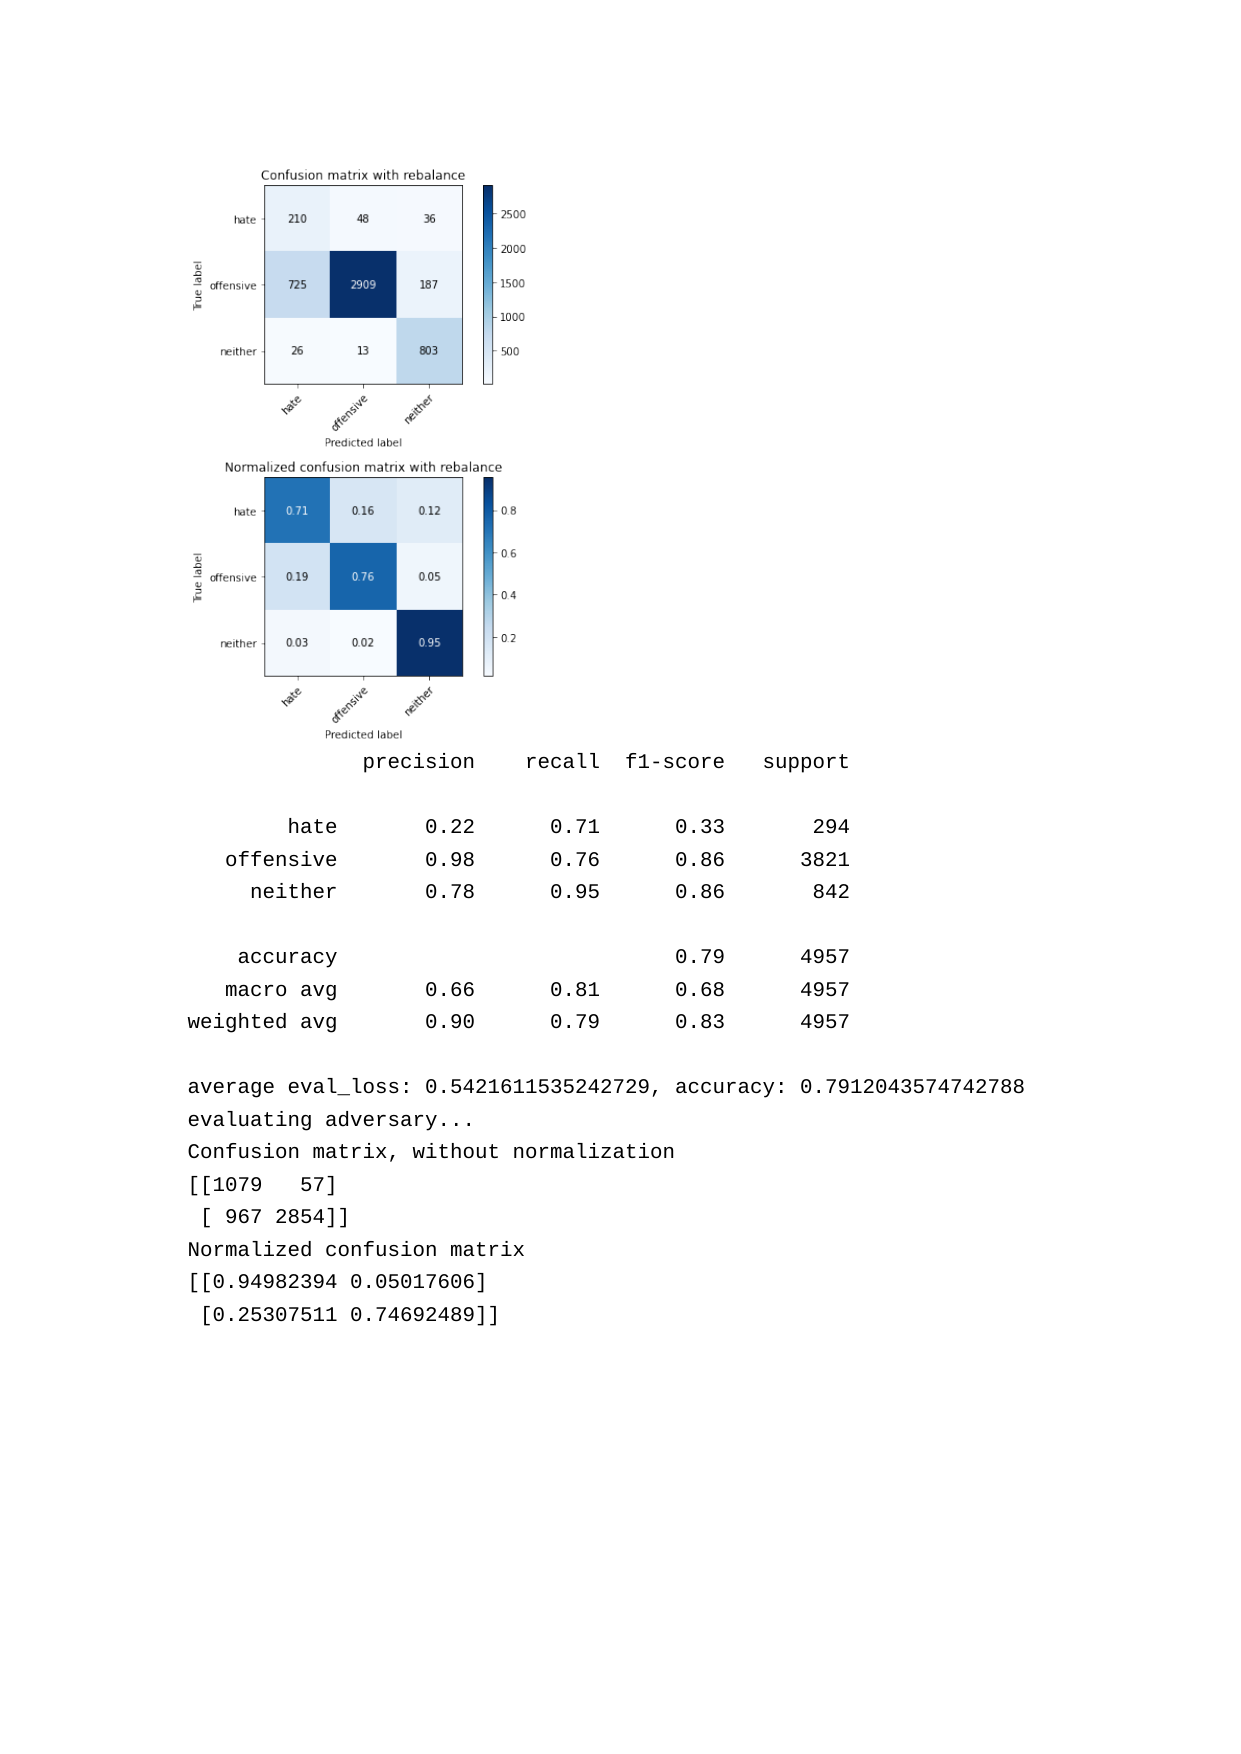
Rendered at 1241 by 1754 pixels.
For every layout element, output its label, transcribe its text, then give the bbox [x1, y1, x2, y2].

text hate 0.22 0.71 0.33 294 [187, 812, 1053, 844]
text evaluating adversary... [187, 1104, 1053, 1137]
text neither 0.78 0.95 0.86 842 [187, 877, 1053, 909]
text Normalized confusion matrix [187, 1234, 1053, 1267]
text [[0.94982394 0.05017606] [187, 1267, 1053, 1299]
text [[1079 57] [187, 1169, 1053, 1202]
text Confusion matrix, without normalization [187, 1137, 1053, 1169]
text accuracy 0.79 4957 [187, 942, 1053, 974]
text [ 967 2854]] [187, 1202, 1053, 1234]
text [0.25307511 0.74692489]] [187, 1299, 1053, 1332]
text average eval_loss: 0.5421611535242729, accuracy: 0.7912043574742788 [187, 1072, 1053, 1104]
text offensive 0.98 0.76 0.86 3821 [187, 844, 1053, 877]
text precision recall f1-score support [187, 747, 1053, 779]
text weighted avg 0.90 0.79 0.83 4957 [187, 1007, 1053, 1039]
picture [187, 162, 533, 747]
text macro avg 0.66 0.81 0.68 4957 [187, 974, 1053, 1007]
